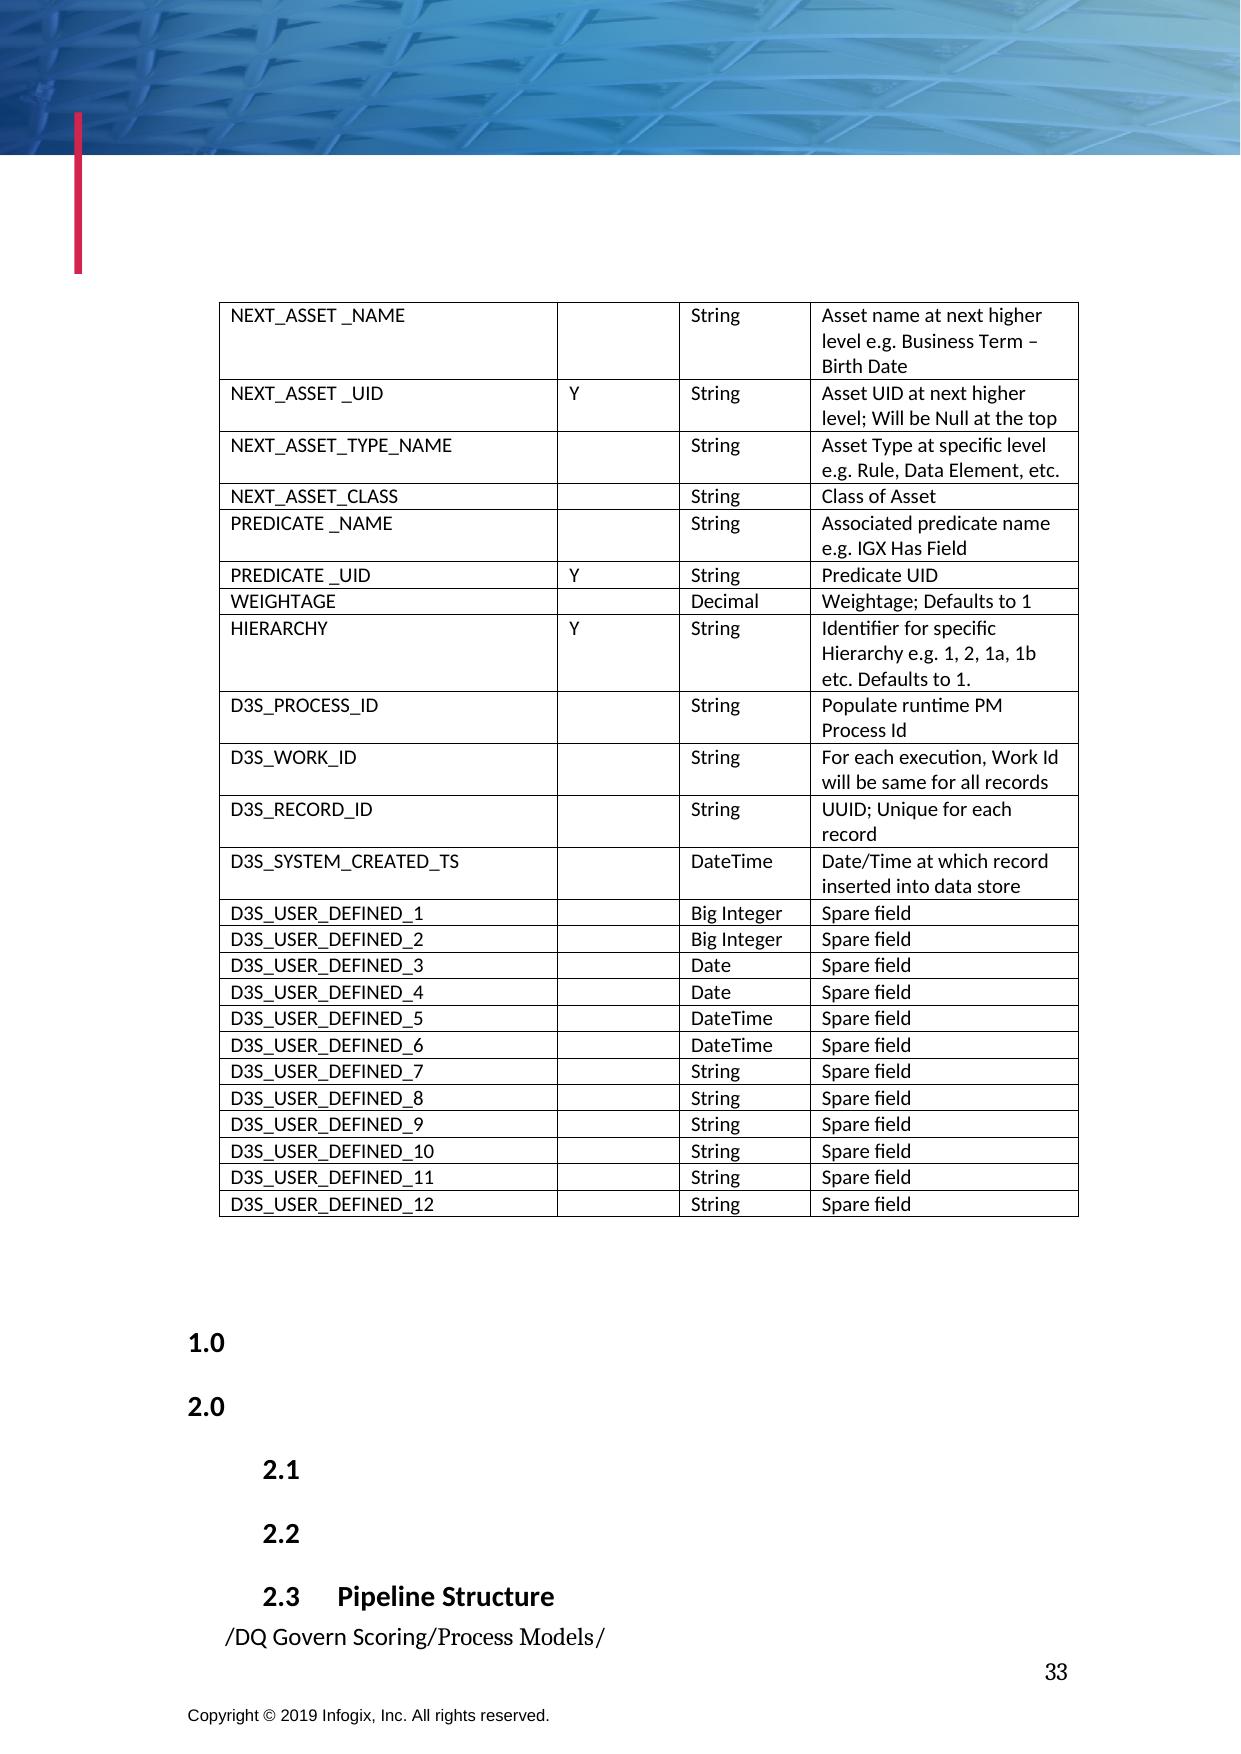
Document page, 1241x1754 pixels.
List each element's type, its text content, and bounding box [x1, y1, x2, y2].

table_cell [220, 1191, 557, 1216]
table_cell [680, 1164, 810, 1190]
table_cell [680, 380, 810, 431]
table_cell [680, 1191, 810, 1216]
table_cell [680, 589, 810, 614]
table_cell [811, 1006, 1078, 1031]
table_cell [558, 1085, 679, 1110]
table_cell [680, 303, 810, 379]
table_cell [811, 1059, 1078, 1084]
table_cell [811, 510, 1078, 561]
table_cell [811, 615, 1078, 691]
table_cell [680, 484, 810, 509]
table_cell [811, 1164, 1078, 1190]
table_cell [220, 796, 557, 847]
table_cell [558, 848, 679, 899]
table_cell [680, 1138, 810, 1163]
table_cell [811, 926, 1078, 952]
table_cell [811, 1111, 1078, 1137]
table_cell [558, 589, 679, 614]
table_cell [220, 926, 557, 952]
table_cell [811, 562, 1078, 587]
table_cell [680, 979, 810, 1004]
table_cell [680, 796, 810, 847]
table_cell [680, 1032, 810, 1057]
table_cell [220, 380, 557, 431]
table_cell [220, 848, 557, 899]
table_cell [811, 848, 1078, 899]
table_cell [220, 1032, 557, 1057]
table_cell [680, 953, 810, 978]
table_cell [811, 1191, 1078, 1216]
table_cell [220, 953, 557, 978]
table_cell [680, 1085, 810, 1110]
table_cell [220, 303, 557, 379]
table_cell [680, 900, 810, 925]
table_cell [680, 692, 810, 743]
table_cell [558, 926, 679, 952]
picture [0, 0, 1241, 302]
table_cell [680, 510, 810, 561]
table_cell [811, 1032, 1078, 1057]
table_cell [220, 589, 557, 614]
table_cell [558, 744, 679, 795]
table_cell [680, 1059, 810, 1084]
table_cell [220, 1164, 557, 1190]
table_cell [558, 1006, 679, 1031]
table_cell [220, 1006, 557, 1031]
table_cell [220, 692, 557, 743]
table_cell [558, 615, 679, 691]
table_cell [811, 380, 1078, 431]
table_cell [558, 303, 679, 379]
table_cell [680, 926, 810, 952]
text /DQ Govern Scoring/Process Models/ [225, 1621, 1068, 1652]
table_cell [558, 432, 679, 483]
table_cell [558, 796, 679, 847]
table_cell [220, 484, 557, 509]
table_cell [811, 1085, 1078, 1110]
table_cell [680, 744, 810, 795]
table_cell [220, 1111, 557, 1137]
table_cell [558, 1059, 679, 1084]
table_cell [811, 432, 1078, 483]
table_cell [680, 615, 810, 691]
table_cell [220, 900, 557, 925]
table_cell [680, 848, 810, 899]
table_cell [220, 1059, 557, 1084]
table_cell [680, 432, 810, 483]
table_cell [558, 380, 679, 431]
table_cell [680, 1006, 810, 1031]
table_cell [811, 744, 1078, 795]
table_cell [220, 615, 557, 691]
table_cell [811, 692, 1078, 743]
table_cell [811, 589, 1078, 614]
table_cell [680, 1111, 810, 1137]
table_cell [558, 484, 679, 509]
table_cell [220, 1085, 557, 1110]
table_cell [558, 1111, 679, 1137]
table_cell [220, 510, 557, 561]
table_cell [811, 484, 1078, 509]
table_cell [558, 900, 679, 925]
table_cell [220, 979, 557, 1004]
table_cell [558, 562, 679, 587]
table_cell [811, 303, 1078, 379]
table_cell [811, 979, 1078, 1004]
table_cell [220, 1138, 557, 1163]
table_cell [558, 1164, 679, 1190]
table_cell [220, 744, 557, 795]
subtitle Pipeline Structure [262, 1578, 1068, 1614]
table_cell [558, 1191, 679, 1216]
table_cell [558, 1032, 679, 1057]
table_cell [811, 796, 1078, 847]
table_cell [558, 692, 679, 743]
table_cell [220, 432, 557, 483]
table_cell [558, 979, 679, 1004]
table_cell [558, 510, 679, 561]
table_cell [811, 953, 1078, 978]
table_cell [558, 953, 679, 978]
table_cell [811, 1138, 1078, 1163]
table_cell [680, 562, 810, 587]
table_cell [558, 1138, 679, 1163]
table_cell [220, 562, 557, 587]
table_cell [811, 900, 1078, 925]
